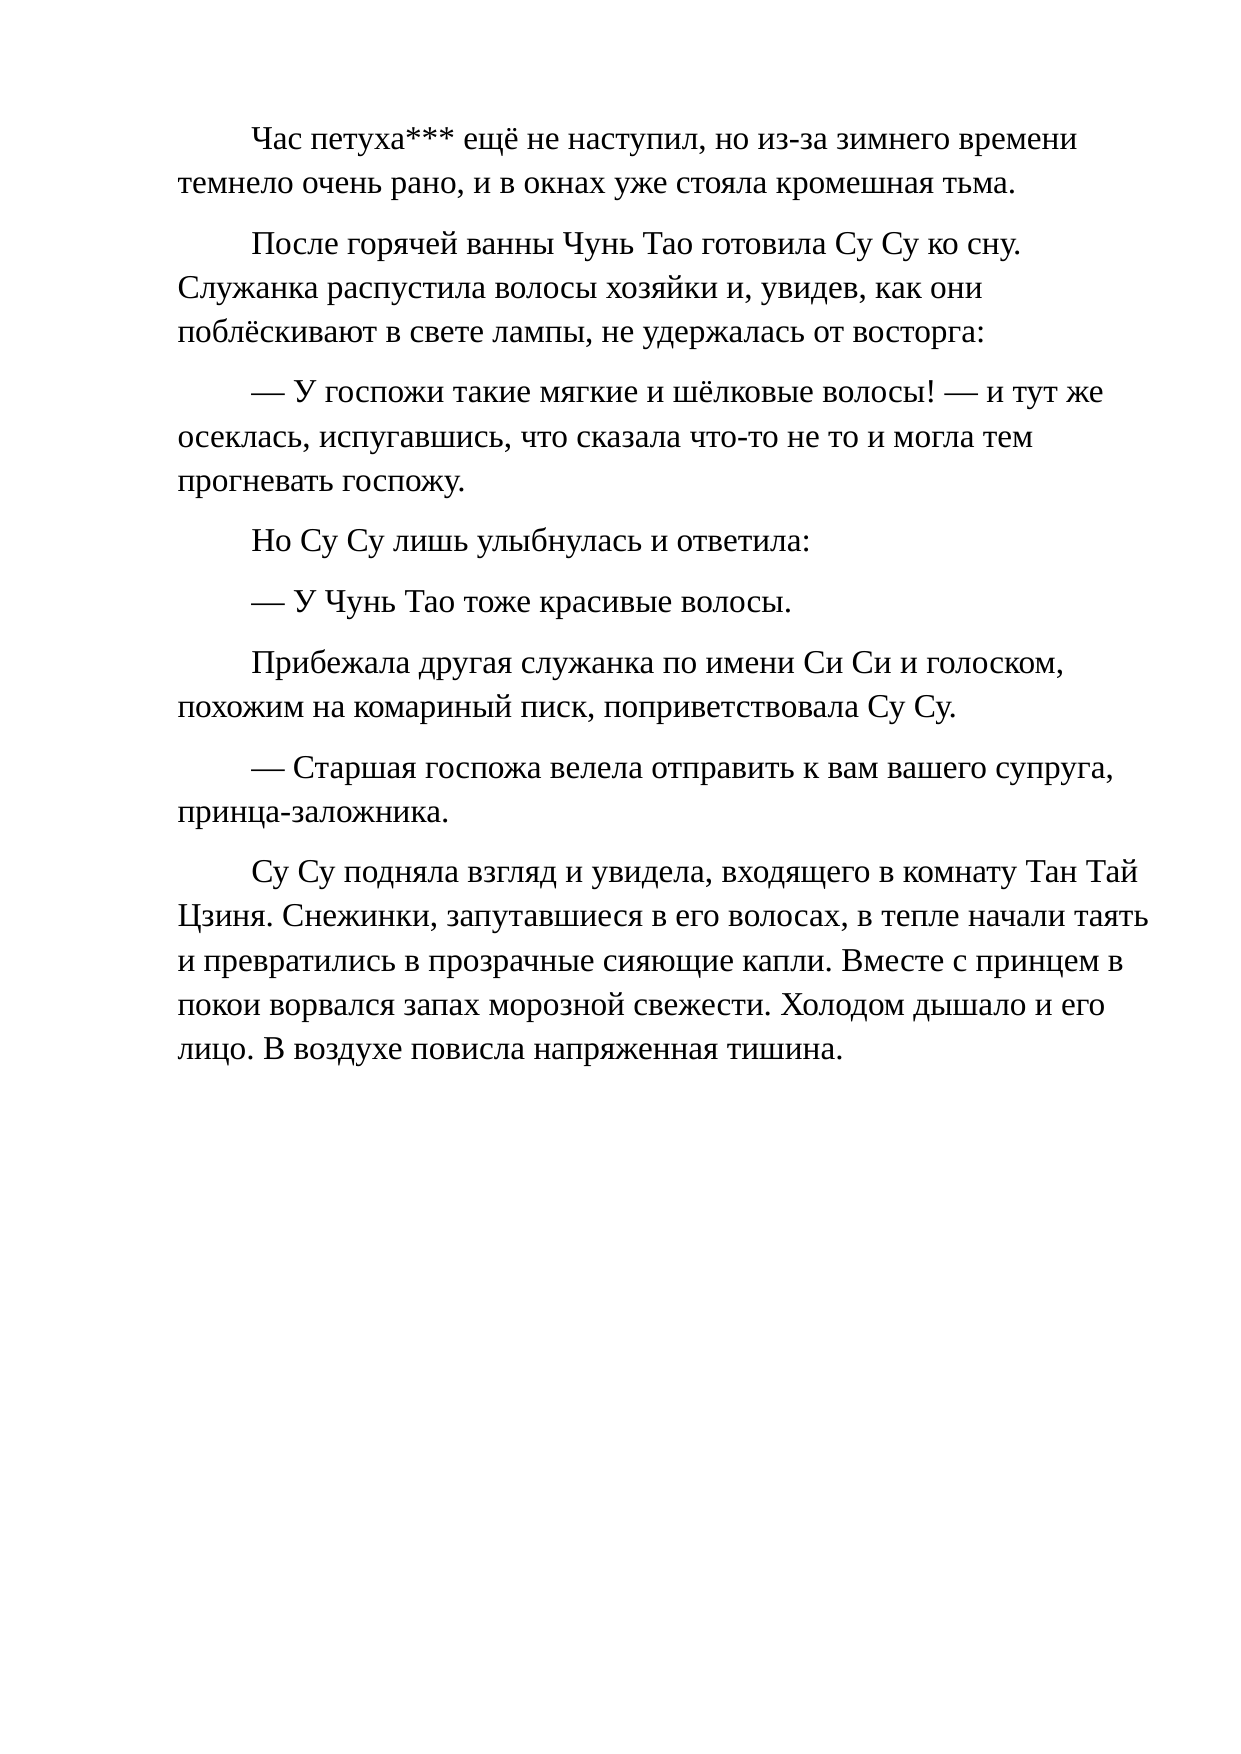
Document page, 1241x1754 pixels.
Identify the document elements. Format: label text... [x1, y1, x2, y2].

text Су Су подняла взгляд и увидела, входящего в комнату Тан Тай Цзиня. Снежинки, запутавшиеся в его волосах, в тепле начали таять и превратились в прозрачные сияющие капли. Вместе с принцем в покои ворвался запах морозной свежести. Холодом дышало и его лицо. В воздухе повисла напряженная тишина. [177, 852, 1152, 1066]
text После горячей ванны Чунь Тао готовила Су Су ко сну. Служанка распустила волосы хозяйки и, увидев, как они поблёскивают в свете лампы, не удержалась от восторга: [177, 223, 1152, 349]
text — У Чунь Тао тоже красивые волосы. [177, 581, 1152, 620]
text Час петуха*** ещё не наступил, но из-за зимнего времени темнело очень рано, и в окнах уже стояла кромешная тьма. [177, 118, 1152, 201]
text Прибежала другая служанка по имени Си Си и голоском, похожим на комариный писк, поприветствовала Су Су. [177, 642, 1152, 724]
text — Старшая госпожа велела отправить к вам вашего супруга, принца-заложника. [177, 747, 1152, 829]
text Но Су Су лишь улыбнулась и ответила: [177, 521, 1152, 559]
text — У госпожи такие мягкие и шёлковые волосы! — и тут же осеклась, испугавшись, что сказала что-то не то и могла тем прогневать госпожу. [177, 372, 1152, 498]
